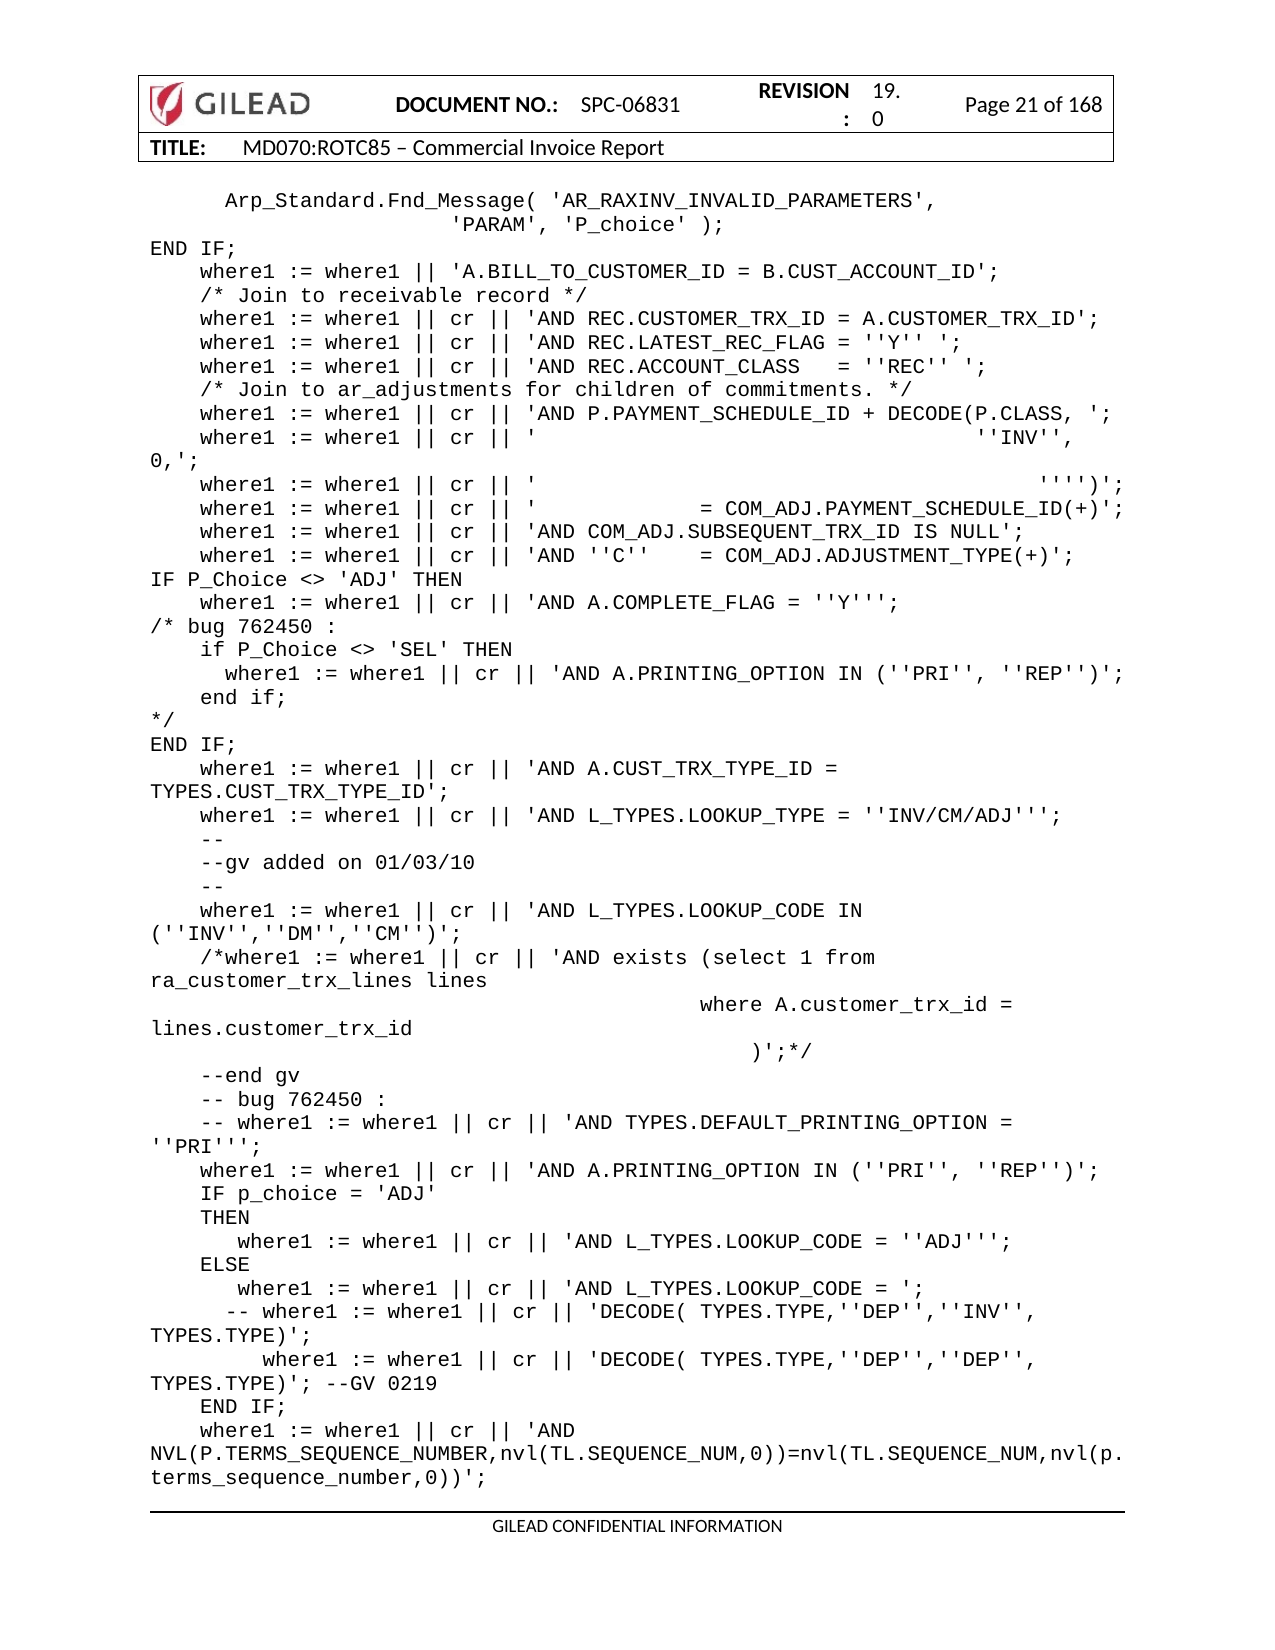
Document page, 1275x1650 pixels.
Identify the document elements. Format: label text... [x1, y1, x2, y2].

text where1 := where1 || cr || 'AND NVL(P.TERMS_SEQUENCE_NUMBER,nvl(TL.SEQUENCE_NUM,0))=nvl(TL.SEQUENCE_NUM,nvl(p.terms_sequence_number,0))'; [150, 1420, 1125, 1491]
text if P_Choice <> 'SEL' THEN [150, 639, 1125, 663]
text where1 := where1 || cr || 'AND COM_ADJ.SUBSEQUENT_TRX_ID IS NULL'; [150, 521, 1125, 545]
text 'PARAM', 'P_choice' ); [150, 214, 1125, 237]
text --gv added on 01/03/10 [150, 852, 1125, 876]
text end if; [150, 687, 1125, 710]
text )';*/ [150, 1041, 1125, 1065]
text where1 := where1 || cr || 'AND REC.ACCOUNT_CLASS = ''REC'' '; [150, 356, 1125, 379]
text -- [150, 829, 1125, 852]
text /* bug 762450 : [150, 616, 1125, 639]
text Arp_Standard.Fnd_Message( 'AR_RAXINV_INVALID_PARAMETERS', [150, 190, 1125, 214]
text IF p_choice = 'ADJ' [150, 1183, 1125, 1207]
text where A.customer_trx_id = lines.customer_trx_id [150, 994, 1125, 1041]
text -- bug 762450 : [150, 1089, 1125, 1112]
text where1 := where1 || cr || 'DECODE( TYPES.TYPE,''DEP'',''DEP'', TYPES.TYPE)'; --GV 0219 [150, 1349, 1125, 1396]
text -- where1 := where1 || cr || 'DECODE( TYPES.TYPE,''DEP'',''INV'', TYPES.TYPE)'; [150, 1302, 1125, 1349]
text where1 := where1 || cr || 'AND L_TYPES.LOOKUP_CODE IN (''INV'',''DM'',''CM'')'; [150, 899, 1125, 947]
text -- [150, 876, 1125, 899]
picture [150, 82, 310, 126]
text where1 := where1 || cr || 'AND REC.CUSTOMER_TRX_ID = A.CUSTOMER_TRX_ID'; [150, 308, 1125, 332]
text where1 := where1 || cr || 'AND L_TYPES.LOOKUP_CODE = '; [150, 1278, 1125, 1302]
text where1 := where1 || cr || 'AND A.CUST_TRX_TYPE_ID = TYPES.CUST_TRX_TYPE_ID'; [150, 758, 1125, 805]
text where1 := where1 || 'A.BILL_TO_CUSTOMER_ID = B.CUST_ACCOUNT_ID'; [150, 261, 1125, 285]
text where1 := where1 || cr || 'AND A.COMPLETE_FLAG = ''Y'''; [150, 592, 1125, 616]
text where1 := where1 || cr || ' = COM_ADJ.PAYMENT_SCHEDULE_ID(+)'; [150, 498, 1125, 521]
text END IF; [150, 237, 1125, 261]
text where1 := where1 || cr || ' ''INV'', 0,'; [150, 427, 1125, 474]
text /* Join to ar_adjustments for children of commitments. */ [150, 379, 1125, 403]
text */ [150, 710, 1125, 734]
text where1 := where1 || cr || 'AND ''C'' = COM_ADJ.ADJUSTMENT_TYPE(+)'; [150, 545, 1125, 568]
text THEN [150, 1207, 1125, 1231]
text where1 := where1 || cr || 'AND L_TYPES.LOOKUP_TYPE = ''INV/CM/ADJ'''; [150, 805, 1125, 829]
text where1 := where1 || cr || 'AND A.PRINTING_OPTION IN (''PRI'', ''REP'')'; [150, 1160, 1125, 1183]
text ELSE [150, 1254, 1125, 1278]
text END IF; [150, 734, 1125, 758]
text where1 := where1 || cr || 'AND A.PRINTING_OPTION IN (''PRI'', ''REP'')'; [150, 663, 1125, 687]
text where1 := where1 || cr || 'AND L_TYPES.LOOKUP_CODE = ''ADJ'''; [150, 1231, 1125, 1254]
text /*where1 := where1 || cr || 'AND exists (select 1 from ra_customer_trx_lines lines [150, 947, 1125, 994]
text where1 := where1 || cr || ' '''')'; [150, 474, 1125, 498]
text where1 := where1 || cr || 'AND REC.LATEST_REC_FLAG = ''Y'' '; [150, 332, 1125, 356]
text -- where1 := where1 || cr || 'AND TYPES.DEFAULT_PRINTING_OPTION = ''PRI'''; [150, 1112, 1125, 1160]
text --end gv [150, 1065, 1125, 1089]
text END IF; [150, 1396, 1125, 1420]
text IF P_Choice <> 'ADJ' THEN [150, 568, 1125, 592]
text /* Join to receivable record */ [150, 285, 1125, 308]
text where1 := where1 || cr || 'AND P.PAYMENT_SCHEDULE_ID + DECODE(P.CLASS, '; [150, 403, 1125, 427]
